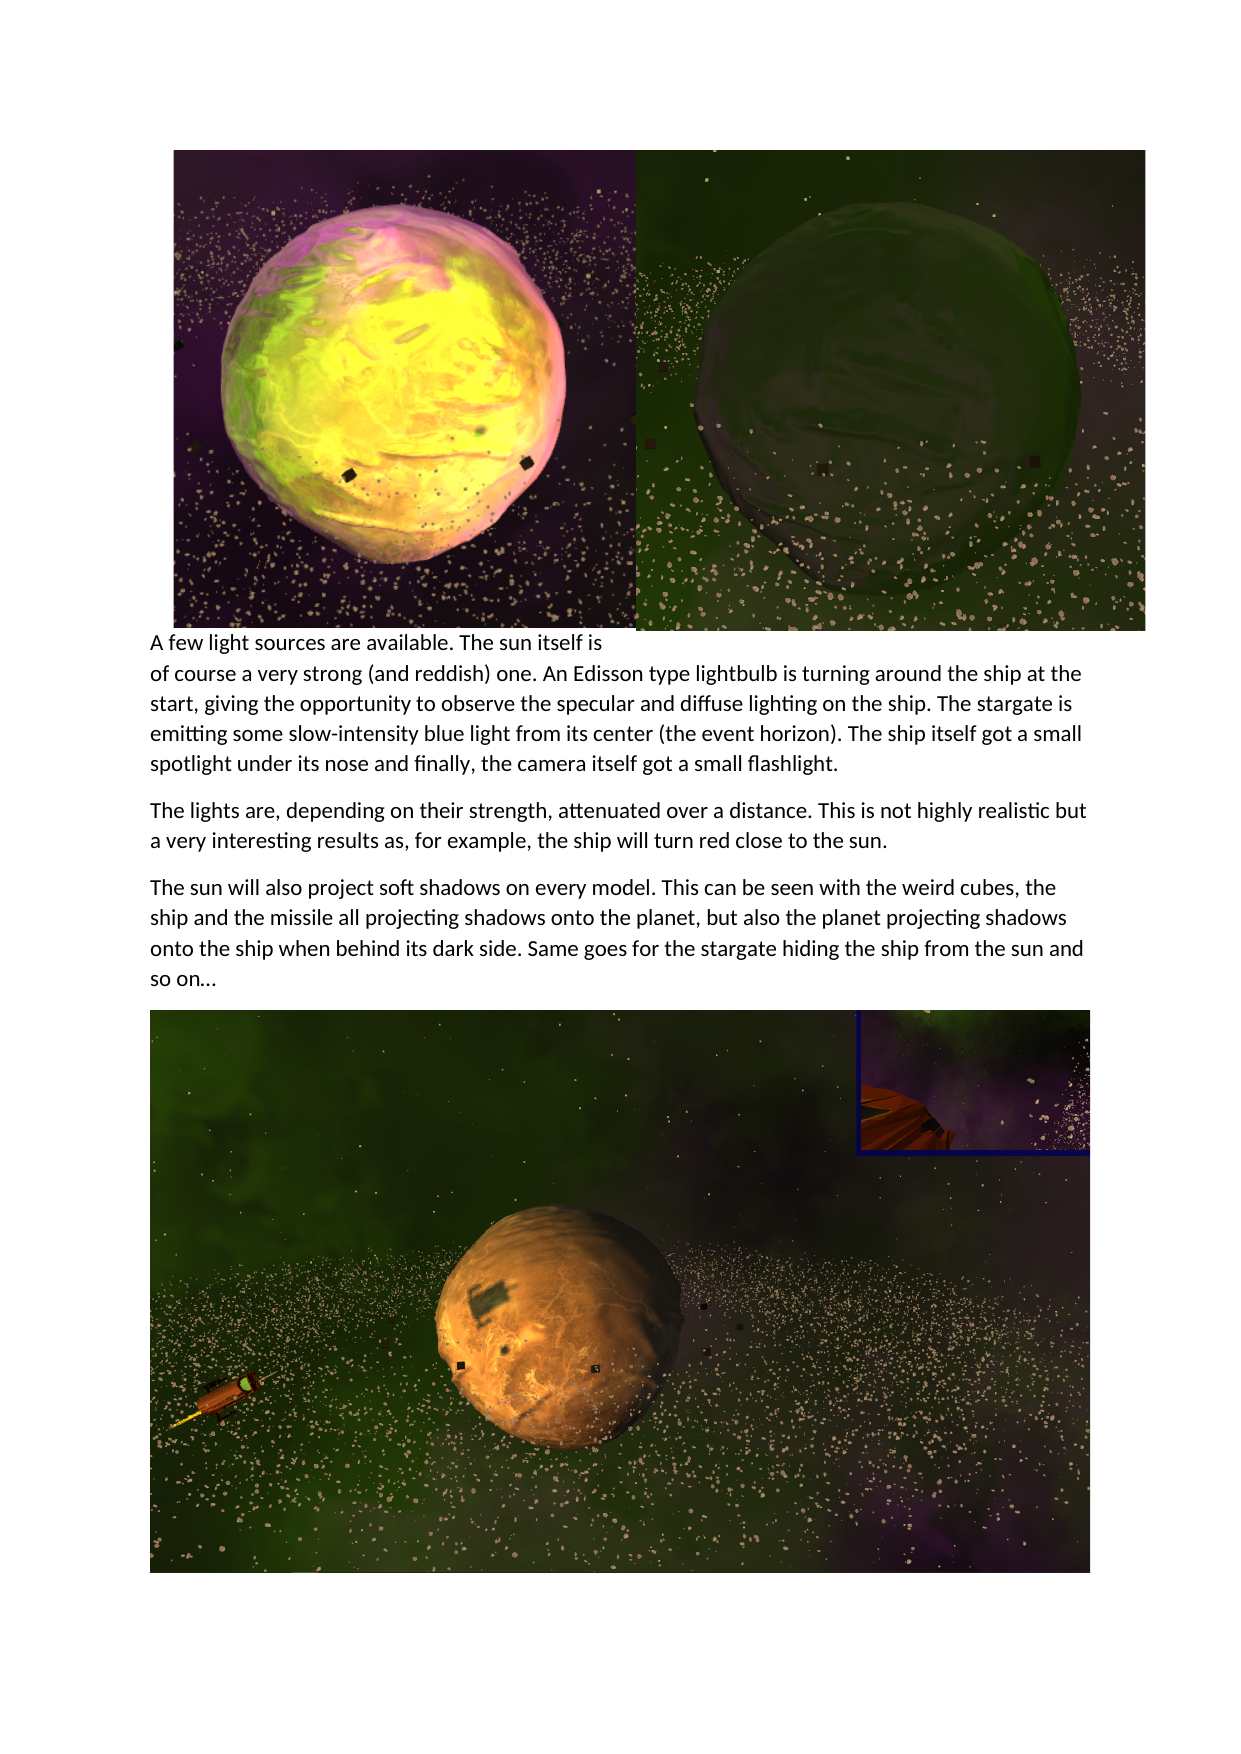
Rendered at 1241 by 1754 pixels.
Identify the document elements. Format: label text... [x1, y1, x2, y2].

text The lights are, depending on their strength, attenuated over a distance. This is not highly realistic but a very interesting results as, for example, the ship will turn red close to the sun. [150, 796, 1090, 854]
picture [150, 1010, 1091, 1573]
picture [173, 150, 1146, 631]
text The sun will also project soft shadows on every model. This can be seen with the weird cubes, the ship and the missile all projecting shadows onto the planet, but also the planet projecting shadows onto the ship when behind its dark side. Same goes for the stargate hiding the ship from the sun and so on… [150, 873, 1090, 992]
